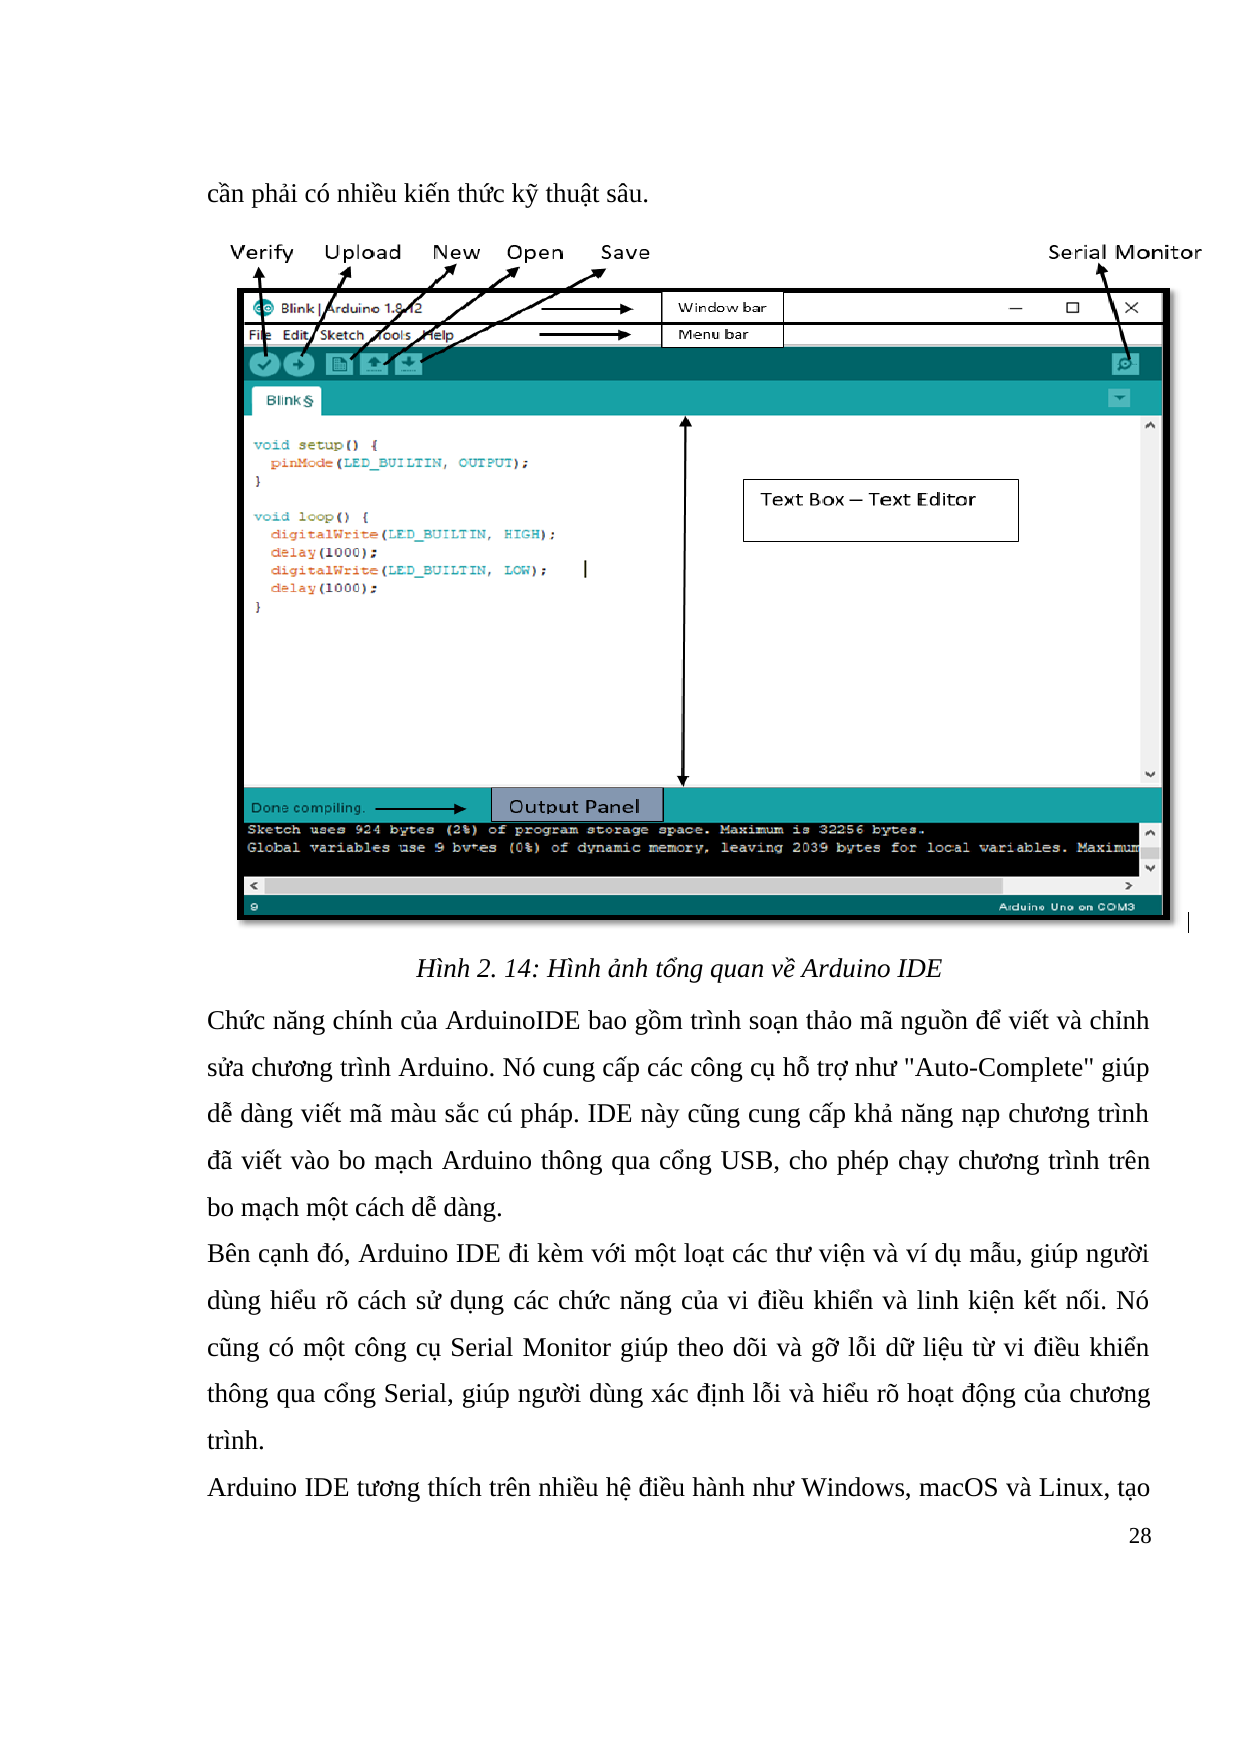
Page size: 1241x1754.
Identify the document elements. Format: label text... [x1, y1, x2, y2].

text Hình 2. 14: Hình ảnh tổng quan về Arduino IDE [207, 952, 1152, 983]
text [207, 1471, 1152, 1502]
text Chức năng chính của ArduinoIDE bao gồm trình soạn thảo mã nguồn để viết và chỉnh sửa chương trình Arduino. Nó cung cấp các công cụ hỗ trợ như "Auto-Complete" giúp dễ dàng viết mã màu sắc cú pháp. IDE này cũng cung cấp khả năng nạp chương trình đã viết vào bo mạch Arduino thông qua cổng USB, cho phép chạy chương trình trên bo mạch một cách dễ dàng. [207, 1004, 1152, 1222]
text Bên cạnh đó, Arduino IDE đi kèm với một loạt các thư viện và ví dụ mẫu, giúp người dùng hiểu rõ cách sử dụng các chức năng của vi điều khiển và linh kiện kết nối. Nó cũng có một công cụ Serial Monitor giúp theo dõi và gỡ lỗi dữ liệu từ vi điều khiển thông qua cổng Serial, giúp người dùng xác định lỗi và hiểu rõ hoạt động của chương trình. [207, 1237, 1152, 1455]
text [207, 177, 1152, 208]
picture [206, 223, 1206, 939]
